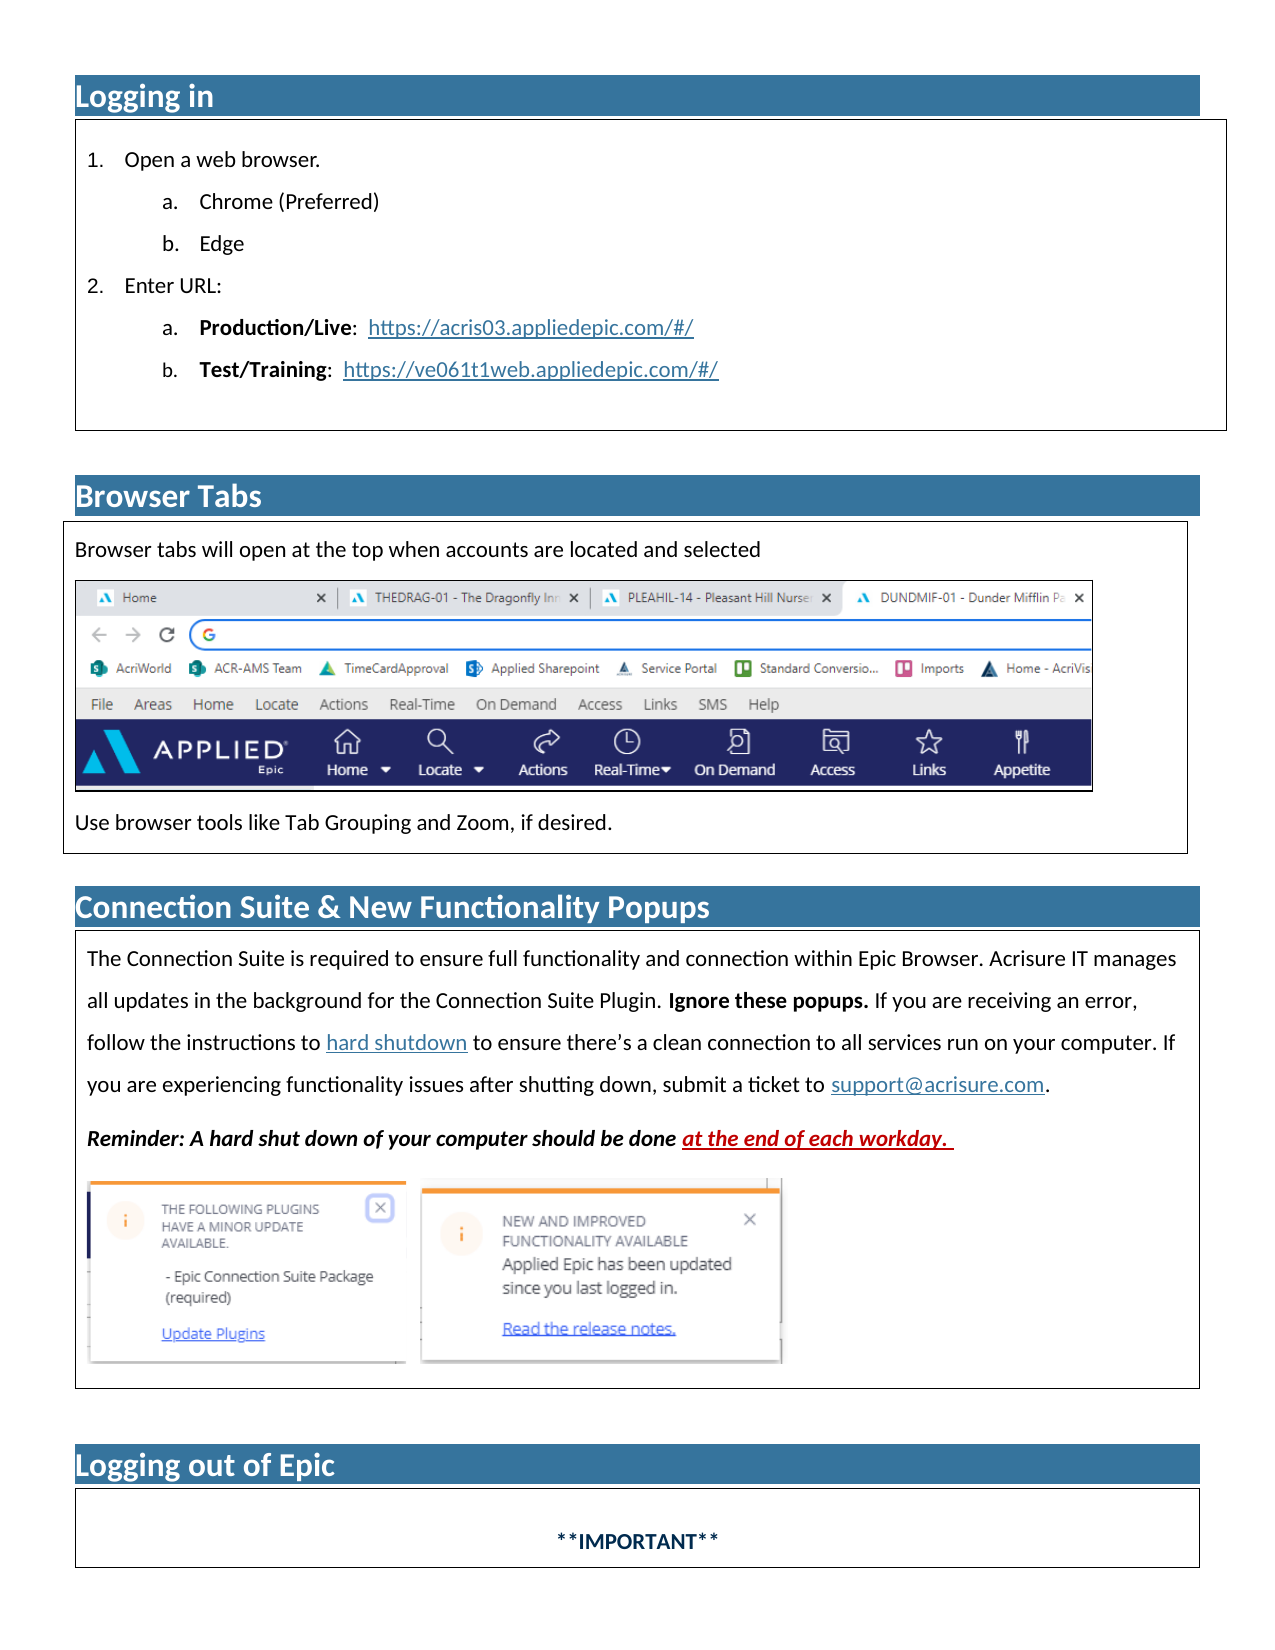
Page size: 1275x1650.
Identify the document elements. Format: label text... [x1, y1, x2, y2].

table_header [76, 1489, 1199, 1567]
subtitle Connection Suite & New Functionality Popups [75, 886, 1200, 927]
subtitle Browser Tabs [75, 475, 1200, 516]
subtitle Logging out of Epic [75, 1444, 1200, 1484]
table_header Browser tabs will open at the top when accounts are located and selected Use browser tools like Tab Grouping and Zoom, if desired. [64, 522, 1187, 852]
table_header Open a web browser. Chrome (Preferred) Edge Enter URL: Production/Live: https://acris03.appliedepic.com/#/ Test/Training: https://ve061t1web.appliedepic.com/#/ [76, 120, 1226, 430]
picture [420, 1178, 789, 1364]
picture [86, 1181, 407, 1364]
table_header The Connection Suite is required to ensure full functionality and connection within Epic Browser. Acrisure IT manages all updates in the background for the Connection Suite Plugin. Ignore these popups. If you are receiving an error, follow the instructions to hard shutdown to ensure there’s a clean connection to all services run on your computer. If you are experiencing functionality issues after shutting down, submit a ticket to support@acrisure.com. Reminder: A hard shut down of your computer should be done at the end of each workday. [76, 931, 1199, 1388]
picture [76, 581, 1092, 790]
subtitle Logging in [75, 75, 1200, 116]
